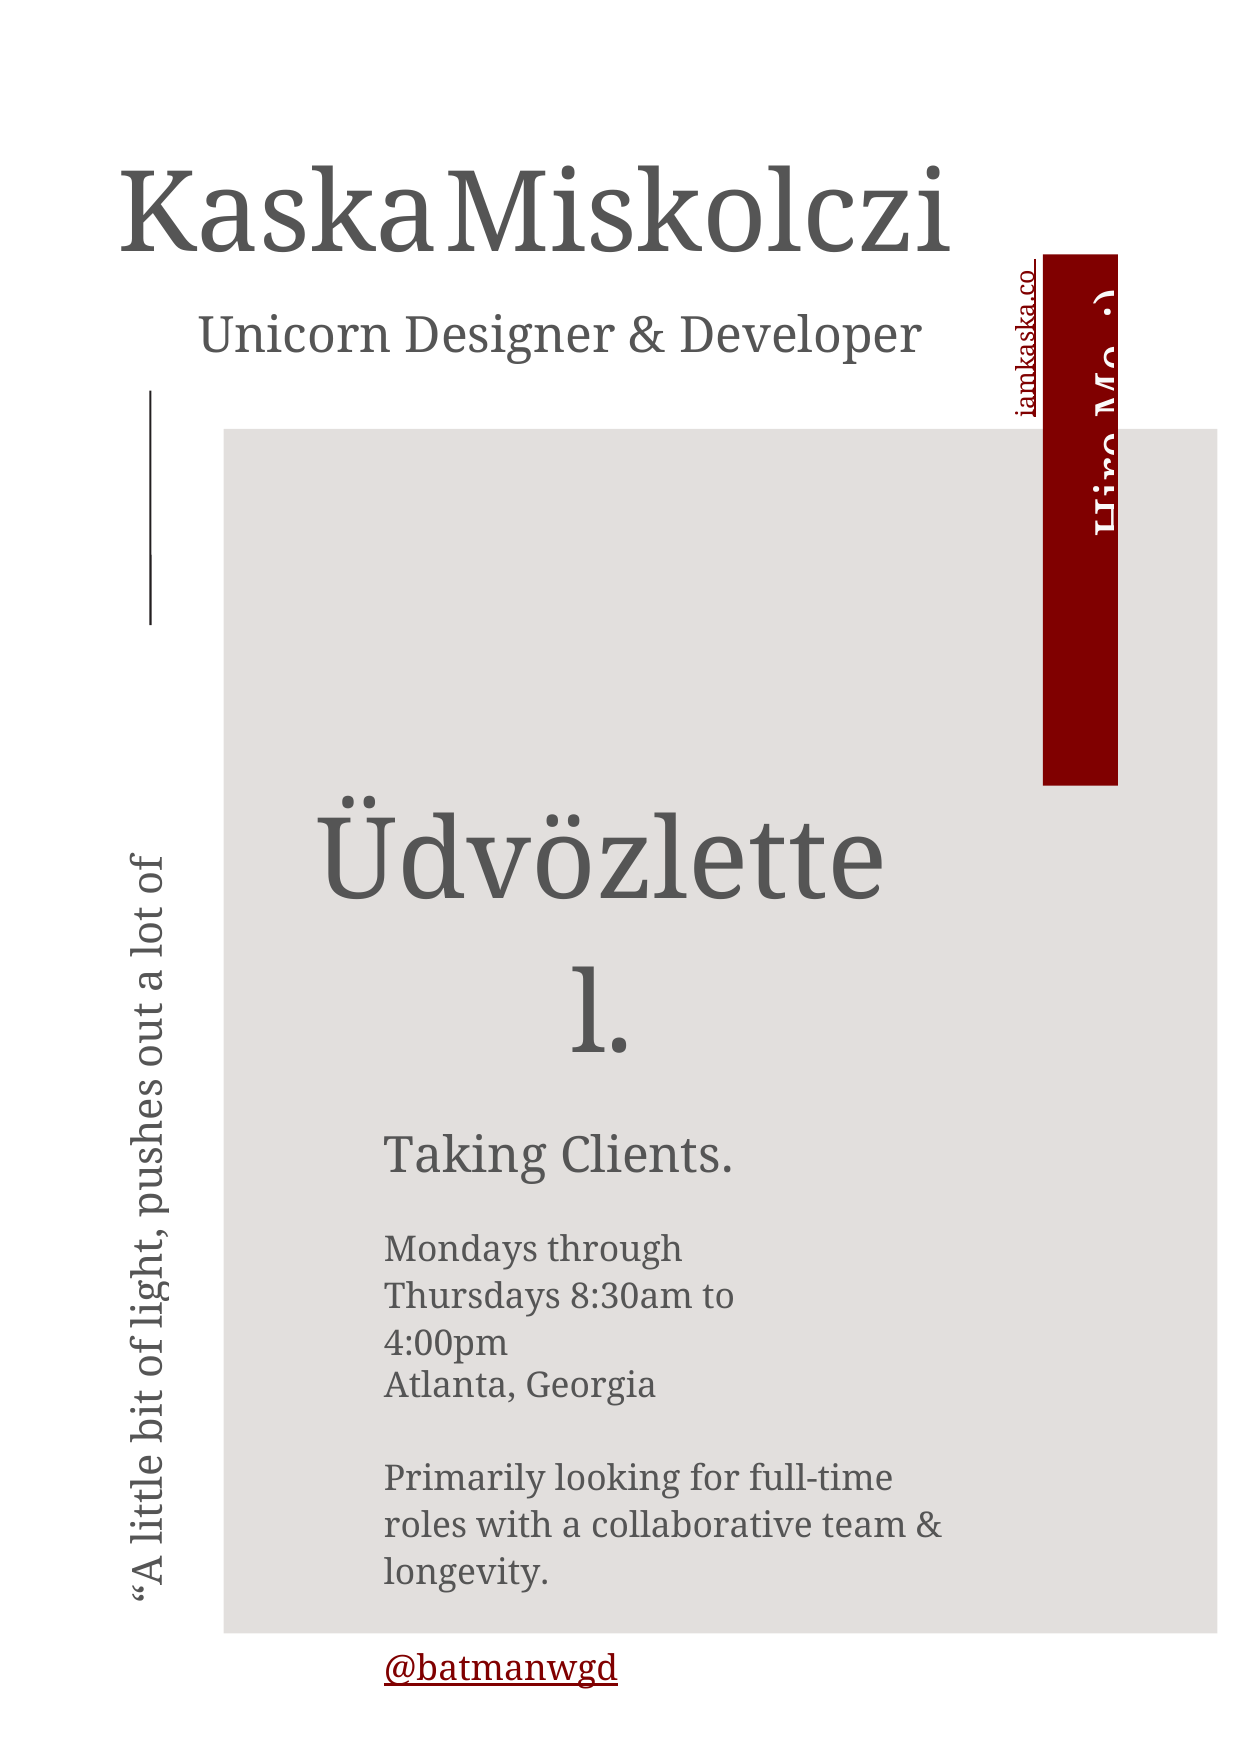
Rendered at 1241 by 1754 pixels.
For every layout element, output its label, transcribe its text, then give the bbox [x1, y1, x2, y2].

text Atlanta, Georgia [384, 1366, 1240, 1406]
text Primarily looking for full-time roles with a collaborative team & longevity. [384, 1453, 973, 1595]
text Taking Clients. [384, 1119, 1240, 1187]
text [384, 1642, 754, 1689]
text Mondays through Thursdays 8:30am to 4:00pm [384, 1224, 835, 1366]
text Kaska Miskolczi [117, 131, 1240, 284]
text Unicorn Designer & Developer [198, 299, 1240, 368]
text Üdvözlettel. [302, 779, 903, 1085]
